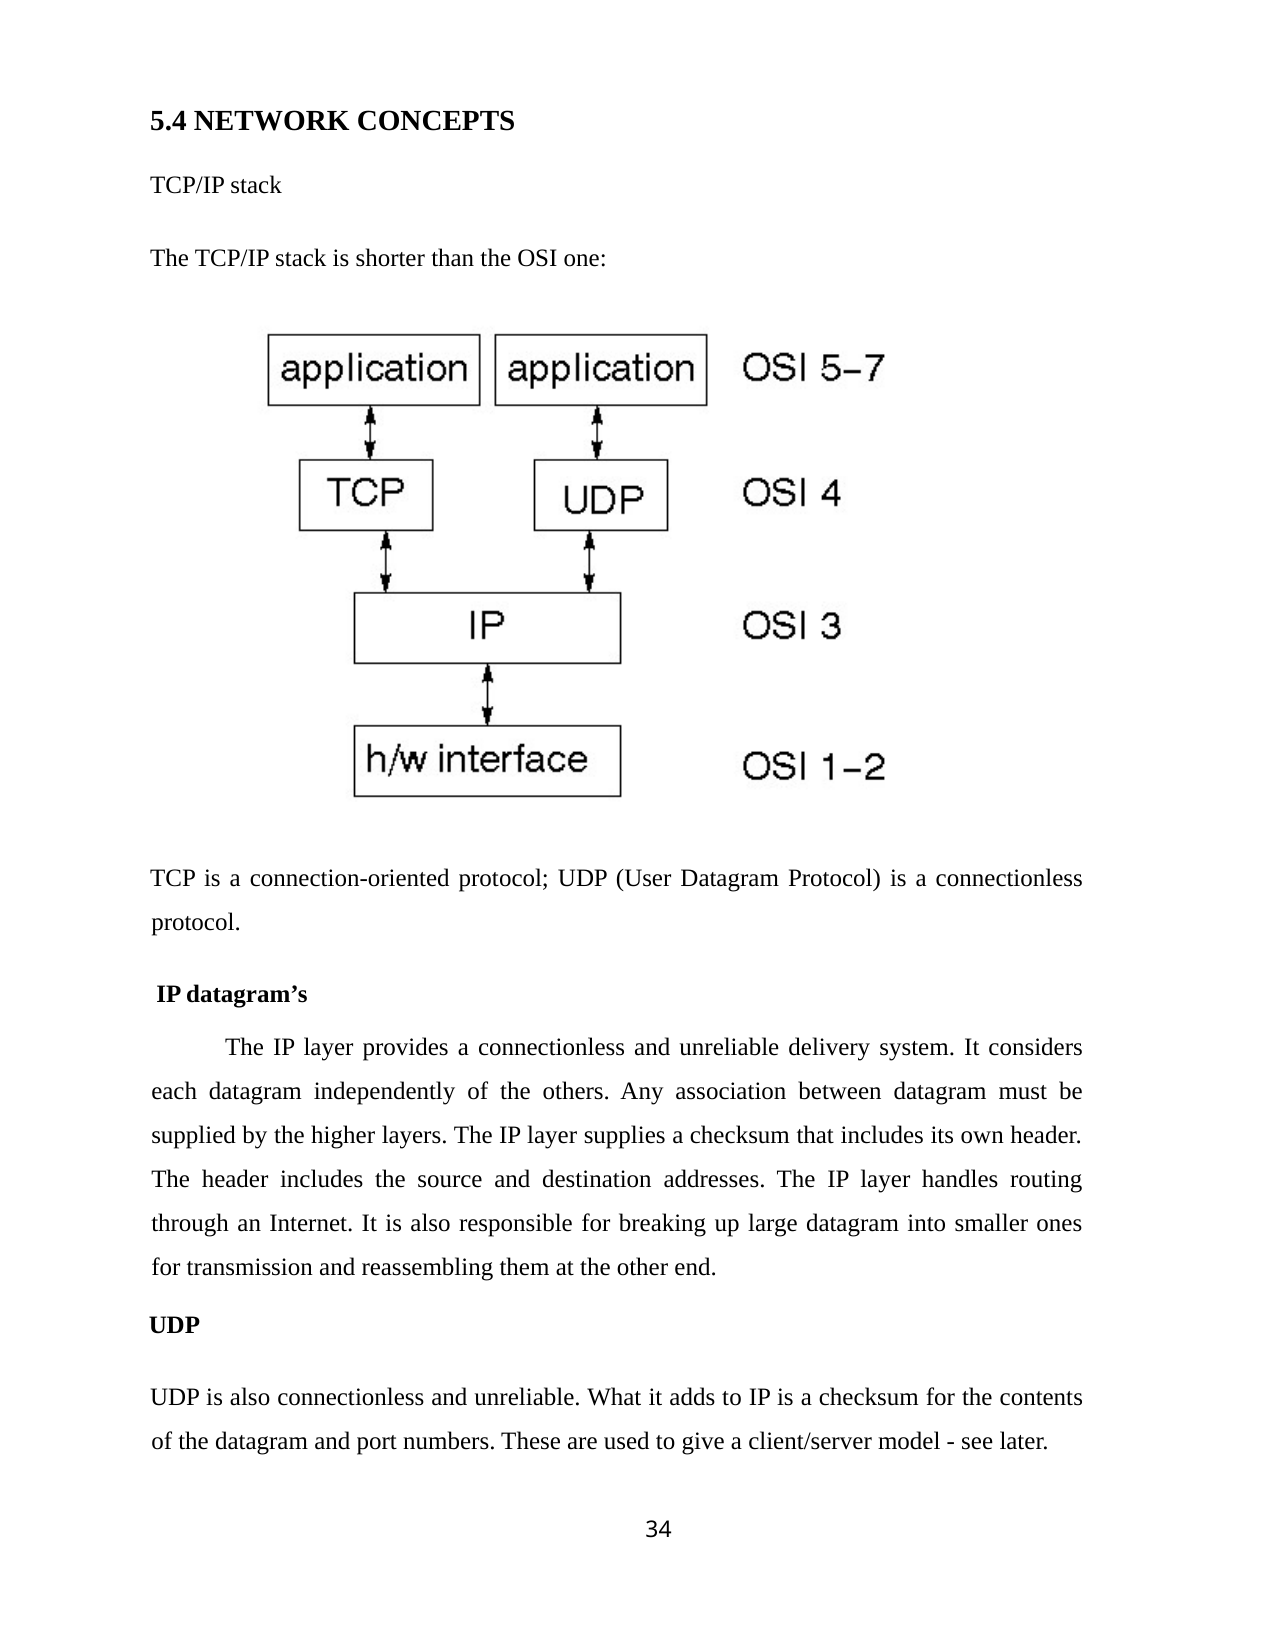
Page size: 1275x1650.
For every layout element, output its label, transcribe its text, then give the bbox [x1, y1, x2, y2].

text IP datagram’s [150, 979, 1167, 1008]
text The TCP/IP stack is shorter than the OSI one: [150, 243, 1083, 272]
subtitle 5.4 NETWORK CONCEPTS [150, 103, 1167, 137]
text TCP is a connection-oriented protocol; UDP (User Datagram Protocol) is a connectionless protocol. [150, 863, 1083, 936]
text UDP [148, 1310, 1167, 1339]
picture [246, 314, 930, 827]
text TCP/IP stack [150, 171, 1083, 199]
text The IP layer provides a connectionless and unreliable delivery system. It considers each datagram independently of the others. Any association between datagram must be supplied by the higher layers. The IP layer supplies a checksum that includes its own header. The header includes the source and destination addresses. The IP layer handles routing through an Internet. It is also responsible for breaking up large datagram into smaller ones for transmission and reassembling them at the other end. [151, 1032, 1083, 1280]
text UDP is also connectionless and unreliable. What it adds to IP is a checksum for the contents of the datagram and port numbers. These are used to give a client/server model - see later. [150, 1382, 1083, 1455]
